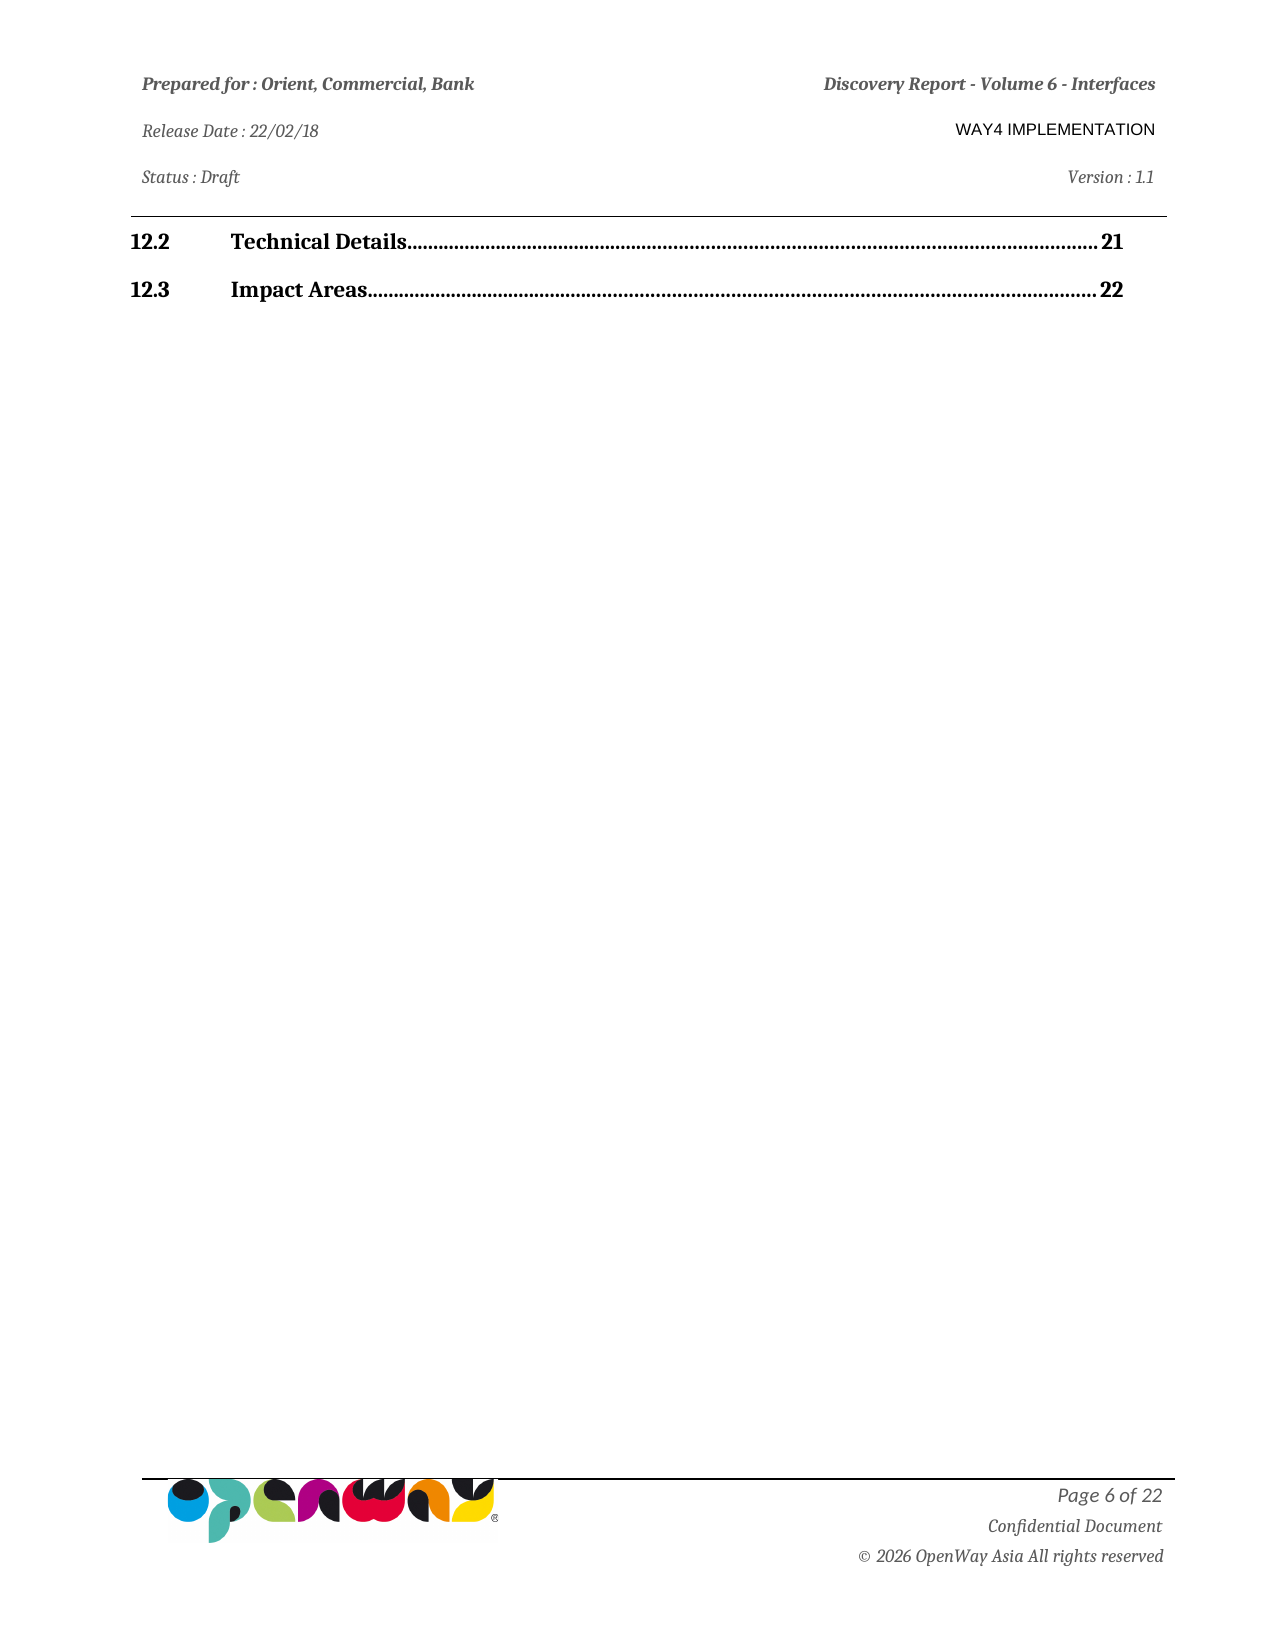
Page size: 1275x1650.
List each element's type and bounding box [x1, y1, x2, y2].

picture [167, 1479, 499, 1543]
